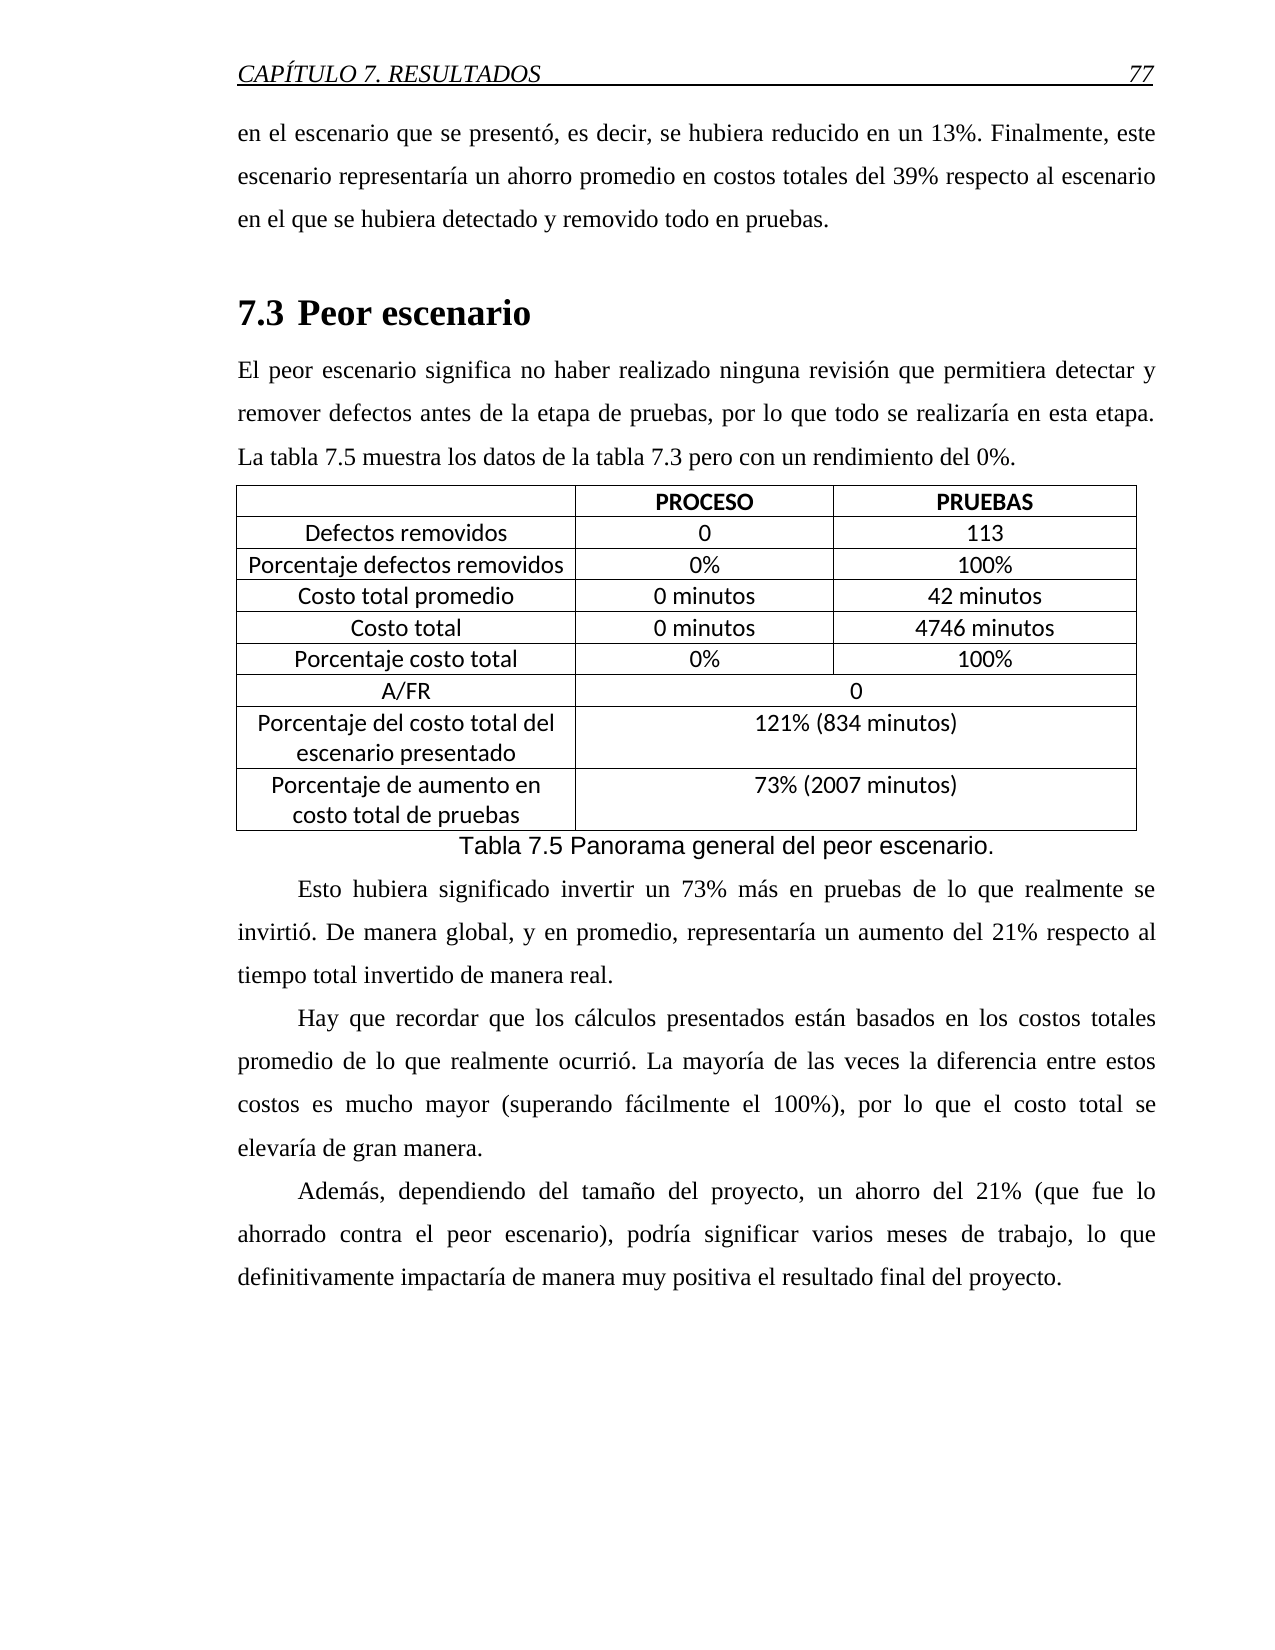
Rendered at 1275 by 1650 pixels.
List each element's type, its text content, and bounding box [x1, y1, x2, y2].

table_cell Porcentaje del costo total del escenario presentado [237, 707, 575, 768]
table_cell Porcentaje costo total [237, 644, 575, 674]
table_cell 4746 minutos [834, 612, 1136, 642]
table_cell 0 [576, 675, 1136, 706]
table_cell Defectos removidos [237, 517, 575, 548]
text Esto hubiera significado invertir un 73% más en pruebas de lo que realmente se invirtió. De manera global, y en promedio, representaría un aumento del 21% respecto al tiempo total invertido de manera real. [237, 874, 1157, 989]
text Hay que recordar que los cálculos presentados están basados en los costos totales promedio de lo que realmente ocurrió. La mayoría de las veces la diferencia entre estos costos es mucho mayor (superando fácilmente el 100%), por lo que el costo total se elevaría de gran manera. [237, 1003, 1157, 1161]
table_header PRUEBAS [834, 486, 1136, 516]
table_cell A/FR [237, 675, 575, 706]
table_cell 113 [834, 517, 1136, 548]
table_cell 0 [576, 517, 833, 548]
table_header PROCESO [576, 486, 833, 516]
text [237, 118, 1157, 233]
table_cell 0% [576, 549, 833, 579]
table_cell 42 minutos [834, 580, 1136, 611]
table_cell 0% [576, 644, 833, 674]
table_cell 73% (2007 minutos) [576, 769, 1136, 830]
subtitle Peor escenario [237, 291, 1157, 334]
table_cell Costo total [237, 612, 575, 642]
table_cell Porcentaje defectos removidos [237, 549, 575, 579]
table_cell 100% [834, 644, 1136, 674]
table_cell Costo total promedio [237, 580, 575, 611]
table_cell 121% (834 minutos) [576, 707, 1136, 768]
table_cell 0 minutos [576, 612, 833, 642]
text Tabla 7.5 Panorama general del peor escenario. [237, 831, 1157, 859]
table_header [237, 486, 575, 516]
table_cell Porcentaje de aumento en costo total de pruebas [237, 769, 575, 830]
table_cell 0 minutos [576, 580, 833, 611]
text Además, dependiendo del tamaño del proyecto, un ahorro del 21% (que fue lo ahorrado contra el peor escenario), podría significar varios meses de trabajo, lo que definitivamente impactaría de manera muy positiva el resultado final del proyecto. [237, 1176, 1157, 1291]
table_cell 100% [834, 549, 1136, 579]
text El peor escenario significa no haber realizado ninguna revisión que permitiera detectar y remover defectos antes de la etapa de pruebas, por lo que todo se realizaría en esta etapa. La tabla 7.5 muestra los datos de la tabla 7.3 pero con un rendimiento del 0%. [237, 355, 1157, 470]
